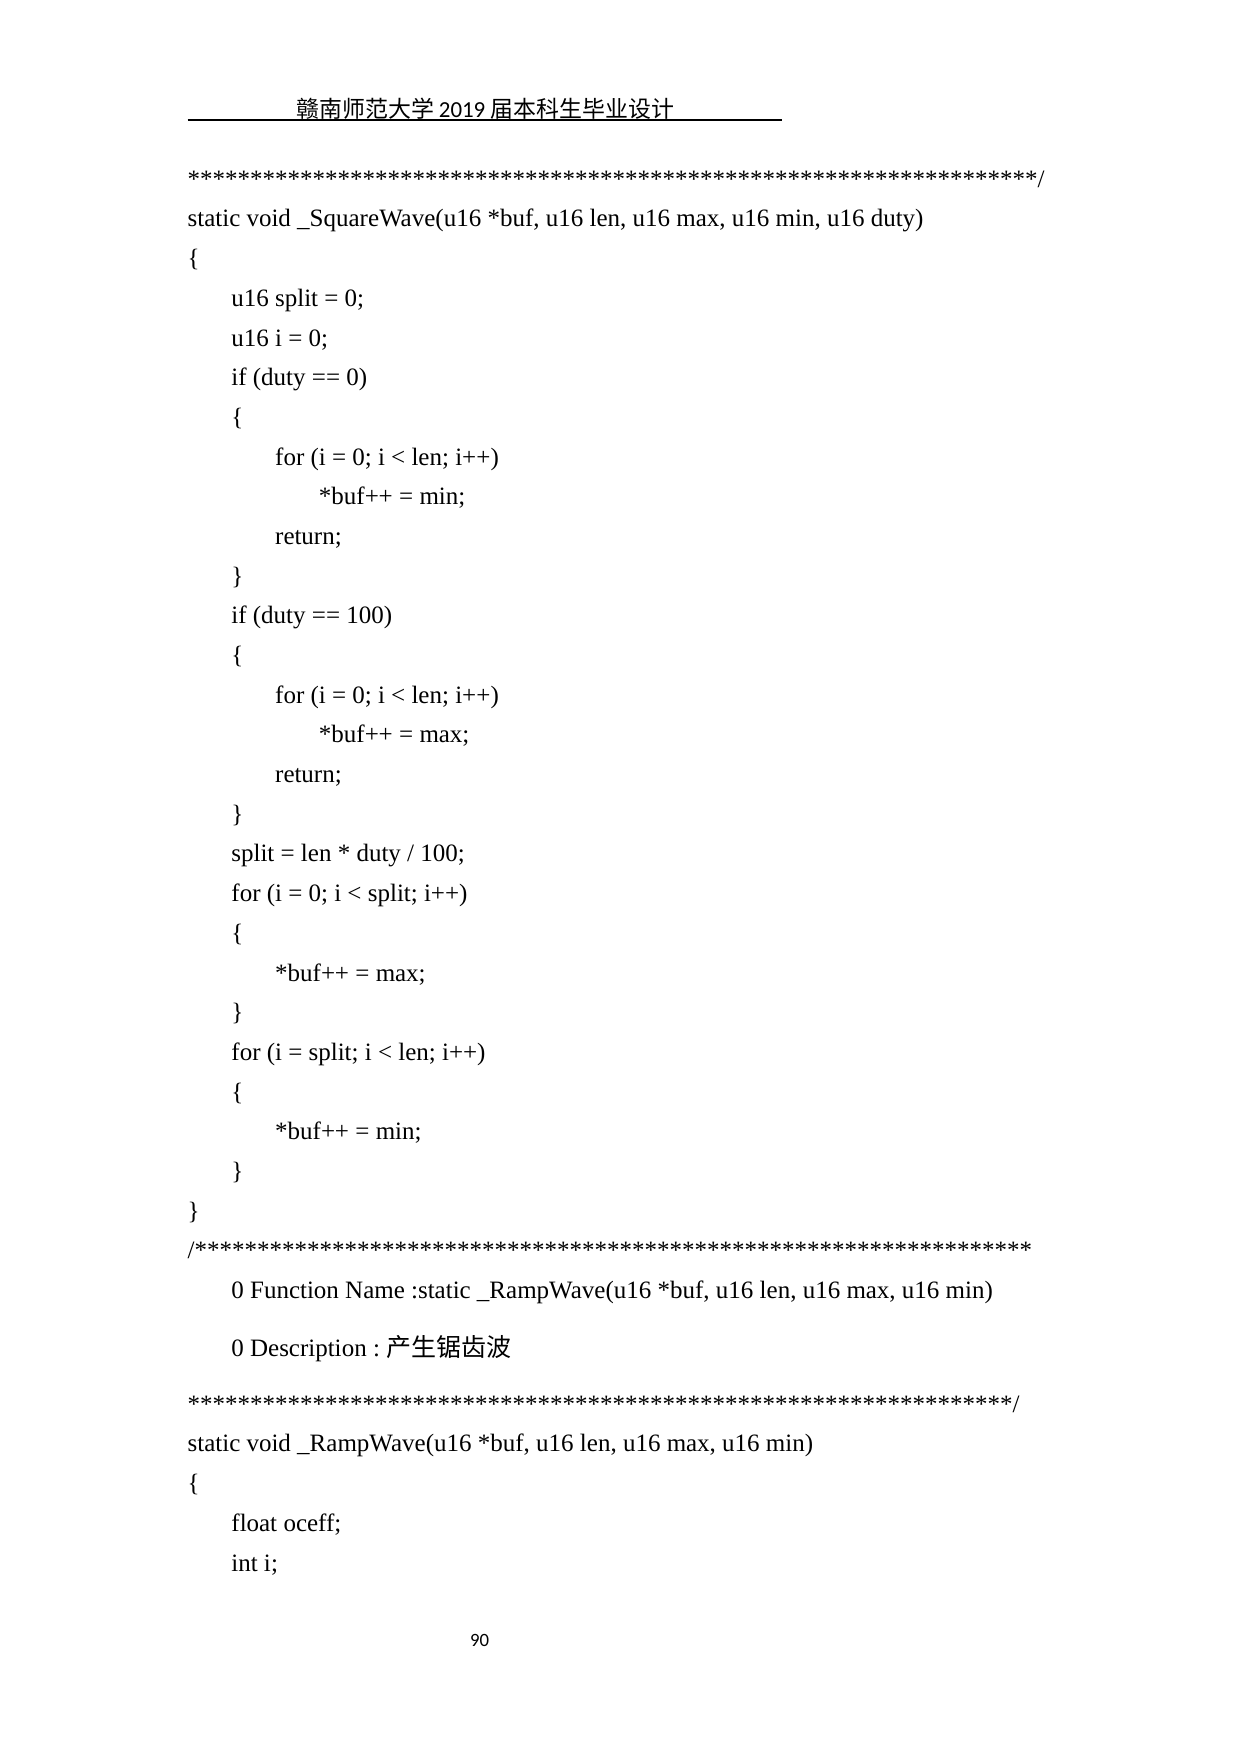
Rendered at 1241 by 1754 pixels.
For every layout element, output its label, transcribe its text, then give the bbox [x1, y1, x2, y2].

text } [187, 559, 1053, 591]
text *buf++ = min; [275, 479, 1053, 512]
text } [187, 1194, 1053, 1226]
text } [187, 797, 1053, 829]
text if (duty == 0) [187, 360, 1053, 393]
text if (duty == 100) [187, 598, 1053, 631]
text return; [231, 757, 1053, 790]
text { [187, 1075, 1053, 1107]
text { [187, 916, 1053, 948]
text /******************************************************************* [187, 1233, 1053, 1266]
text static void _RampWave(u16 *buf, u16 len, u16 max, u16 min) [187, 1427, 1053, 1459]
text *buf++ = min; [231, 1114, 1053, 1147]
text return; [231, 519, 1053, 552]
text for (i = split; i < len; i++) [187, 1035, 1053, 1068]
text static void _SquareWave(u16 *buf, u16 len, u16 max, u16 min, u16 duty) [187, 202, 1053, 234]
text ******************************************************************/ [187, 1387, 1053, 1419]
text int i; [187, 1546, 1053, 1578]
text u16 split = 0; [187, 281, 1053, 313]
text float oceff; [187, 1506, 1053, 1538]
text } [187, 995, 1053, 1028]
text u16 i = 0; [187, 321, 1053, 353]
text *buf++ = max; [231, 956, 1053, 988]
text *buf++ = max; [275, 718, 1053, 750]
text for (i = 0; i < len; i++) [231, 440, 1053, 472]
text { [187, 400, 1053, 433]
text for (i = 0; i < len; i++) [231, 678, 1053, 710]
text { [187, 241, 1053, 274]
text 0 Description : 产生锯齿波 [187, 1313, 1053, 1378]
text { [187, 1466, 1053, 1499]
text for (i = 0; i < split; i++) [187, 876, 1053, 909]
text 0 Function Name :static _RampWave(u16 *buf, u16 len, u16 max, u16 min) [187, 1273, 1053, 1306]
text { [187, 638, 1053, 671]
text ********************************************************************/ [187, 162, 1053, 194]
text } [187, 1154, 1053, 1187]
text split = len * duty / 100; [187, 837, 1053, 869]
